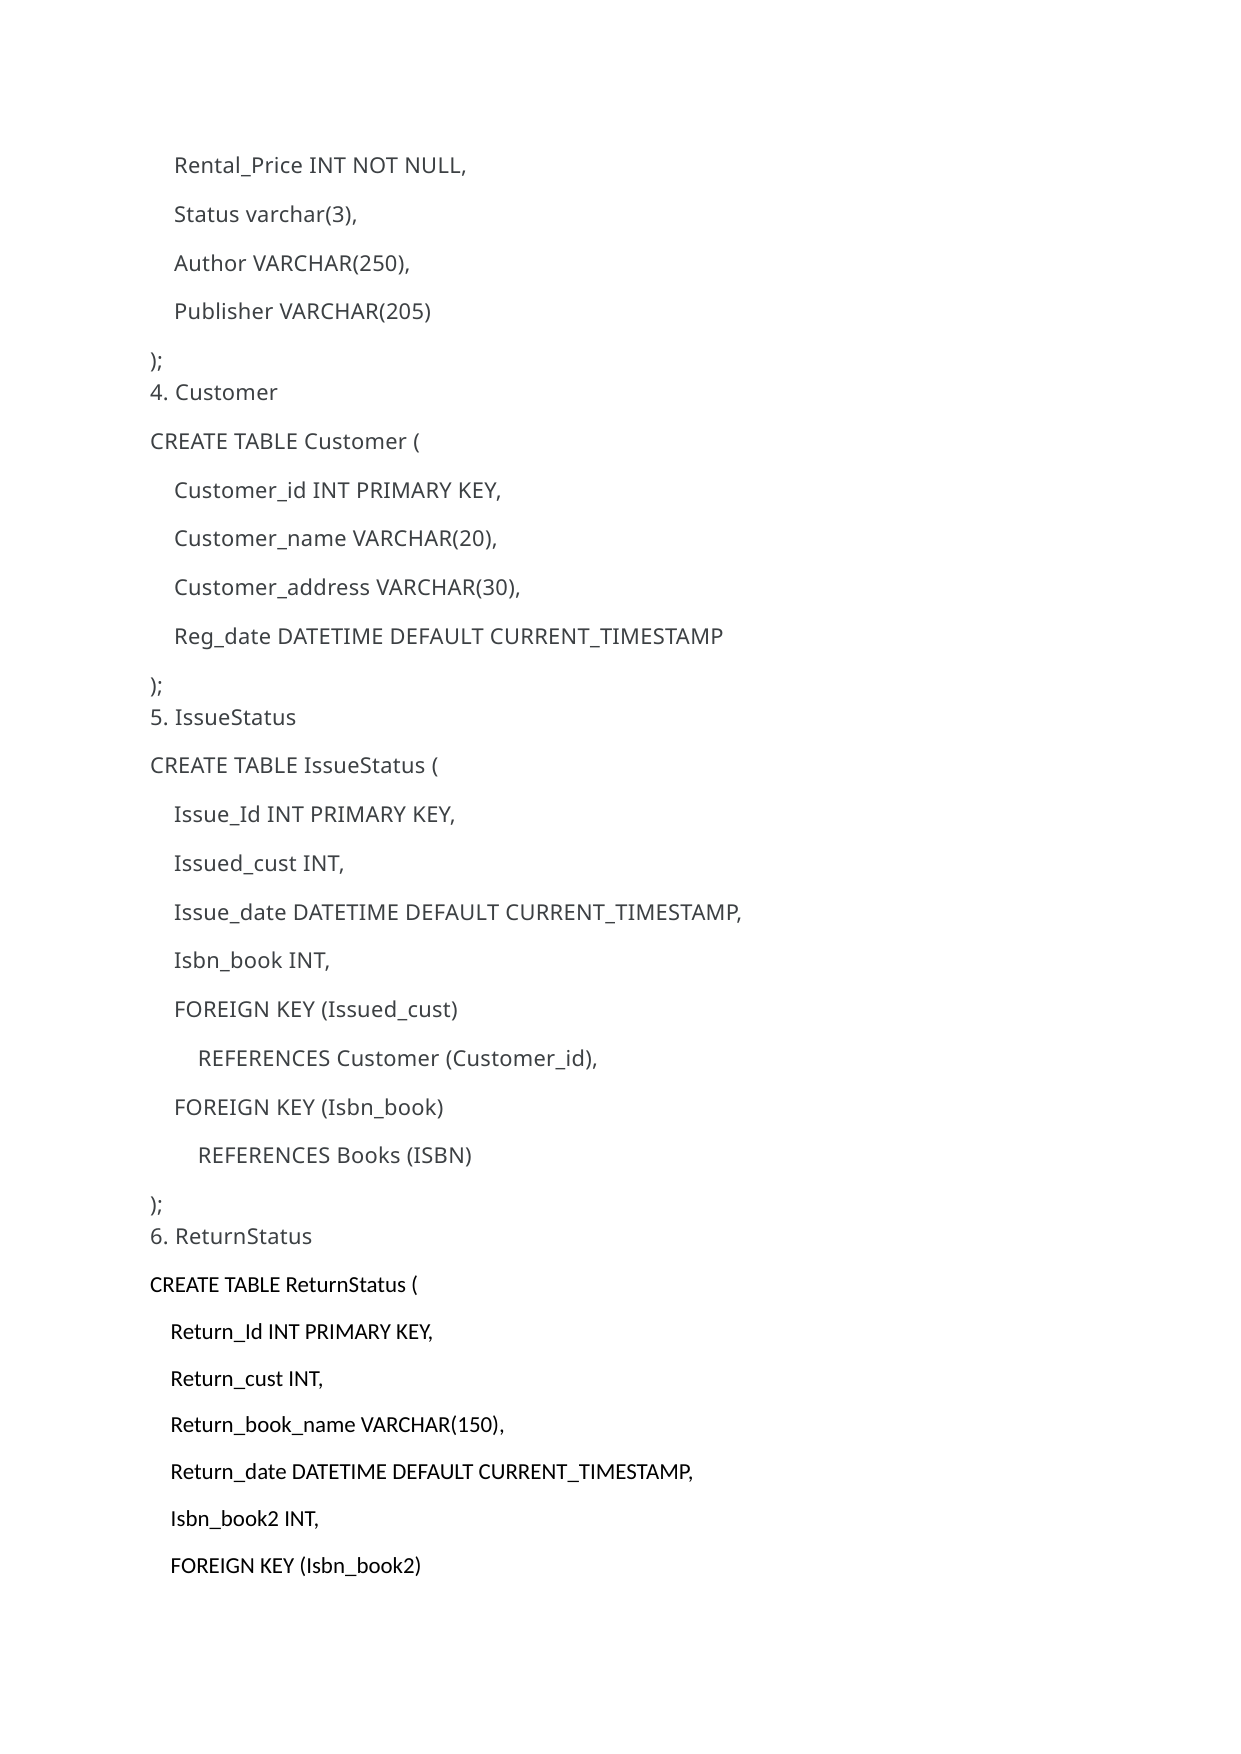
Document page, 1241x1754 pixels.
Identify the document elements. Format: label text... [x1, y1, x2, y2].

text FOREIGN KEY (Isbn_book) [150, 1092, 1090, 1121]
text REFERENCES Customer (Customer_id), [150, 1043, 1090, 1073]
text Issue_Id INT PRIMARY KEY, [150, 799, 1090, 829]
text FOREIGN KEY (Issued_cust) [150, 994, 1090, 1024]
text Return_Id INT PRIMARY KEY, [150, 1317, 1090, 1345]
text Isbn_book2 INT, [150, 1504, 1090, 1532]
text CREATE TABLE Customer ( [150, 426, 1090, 456]
text Return_cust INT, [150, 1364, 1090, 1392]
text Customer_name VARCHAR(20), [150, 523, 1090, 553]
text Rental_Price INT NOT NULL, [150, 150, 1090, 180]
text REFERENCES Books (ISBN) [150, 1140, 1090, 1170]
text Return_date DATETIME DEFAULT CURRENT_TIMESTAMP, [150, 1457, 1090, 1486]
text CREATE TABLE ReturnStatus ( [150, 1270, 1090, 1298]
text FOREIGN KEY (Isbn_book2) [150, 1551, 1090, 1579]
text Return_book_name VARCHAR(150), [150, 1411, 1090, 1439]
text Issue_date DATETIME DEFAULT CURRENT_TIMESTAMP, [150, 897, 1090, 926]
text Isbn_book INT, [150, 945, 1090, 975]
text Status varchar(3), [150, 199, 1090, 228]
text CREATE TABLE IssueStatus ( [150, 750, 1090, 780]
text Reg_date DATETIME DEFAULT CURRENT_TIMESTAMP [150, 621, 1090, 651]
text Issued_cust INT, [150, 848, 1090, 878]
text ); 5. IssueStatus [150, 669, 1090, 731]
text Customer_address VARCHAR(30), [150, 572, 1090, 602]
text ); 4. Customer [150, 345, 1090, 407]
text Author VARCHAR(250), [150, 247, 1090, 277]
text ); 6. ReturnStatus [150, 1189, 1090, 1251]
text Publisher VARCHAR(205) [150, 296, 1090, 326]
text Customer_id INT PRIMARY KEY, [150, 474, 1090, 504]
